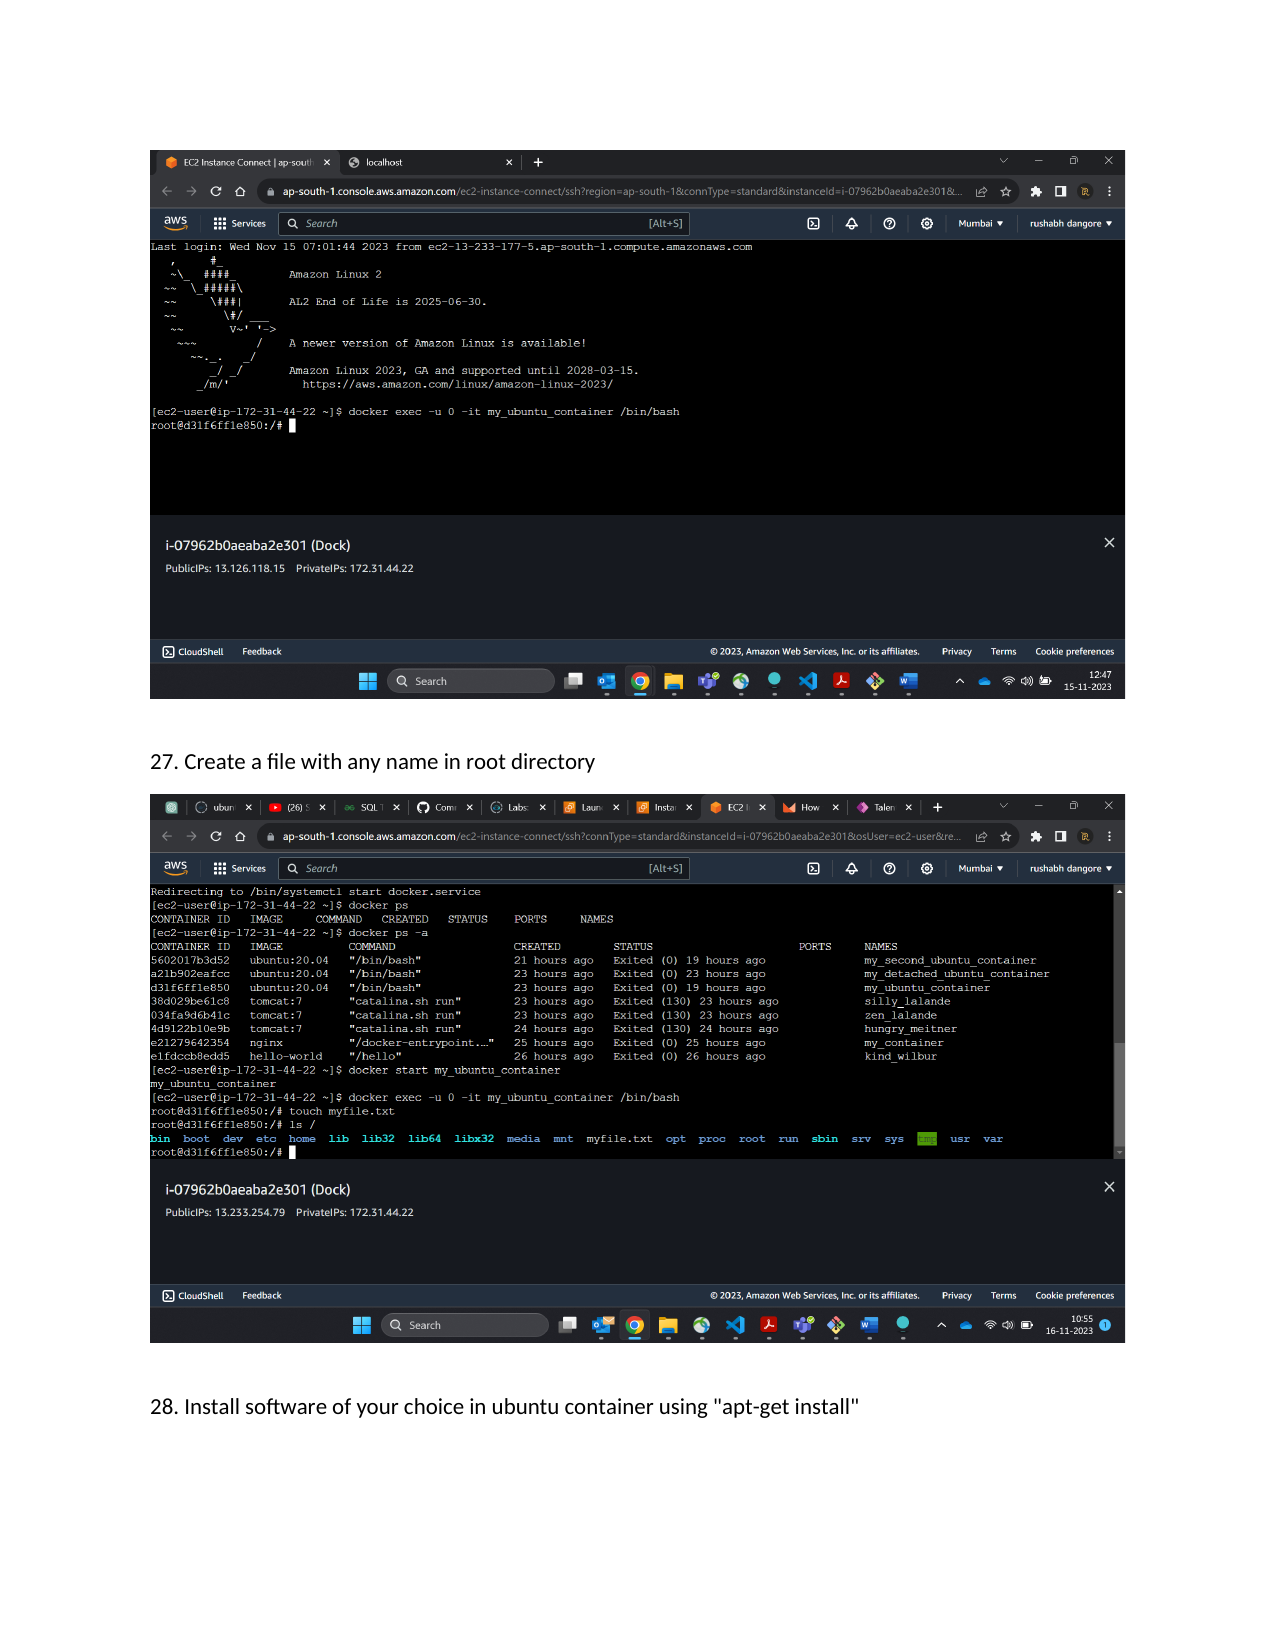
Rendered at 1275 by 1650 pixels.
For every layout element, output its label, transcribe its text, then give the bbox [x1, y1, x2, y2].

text 27. Create a file with any name in root directory [150, 717, 1125, 776]
picture [150, 150, 1125, 699]
picture [150, 794, 1125, 1343]
text 28. Install software of your choice in ubuntu container using "apt-get install" [150, 1362, 1125, 1420]
